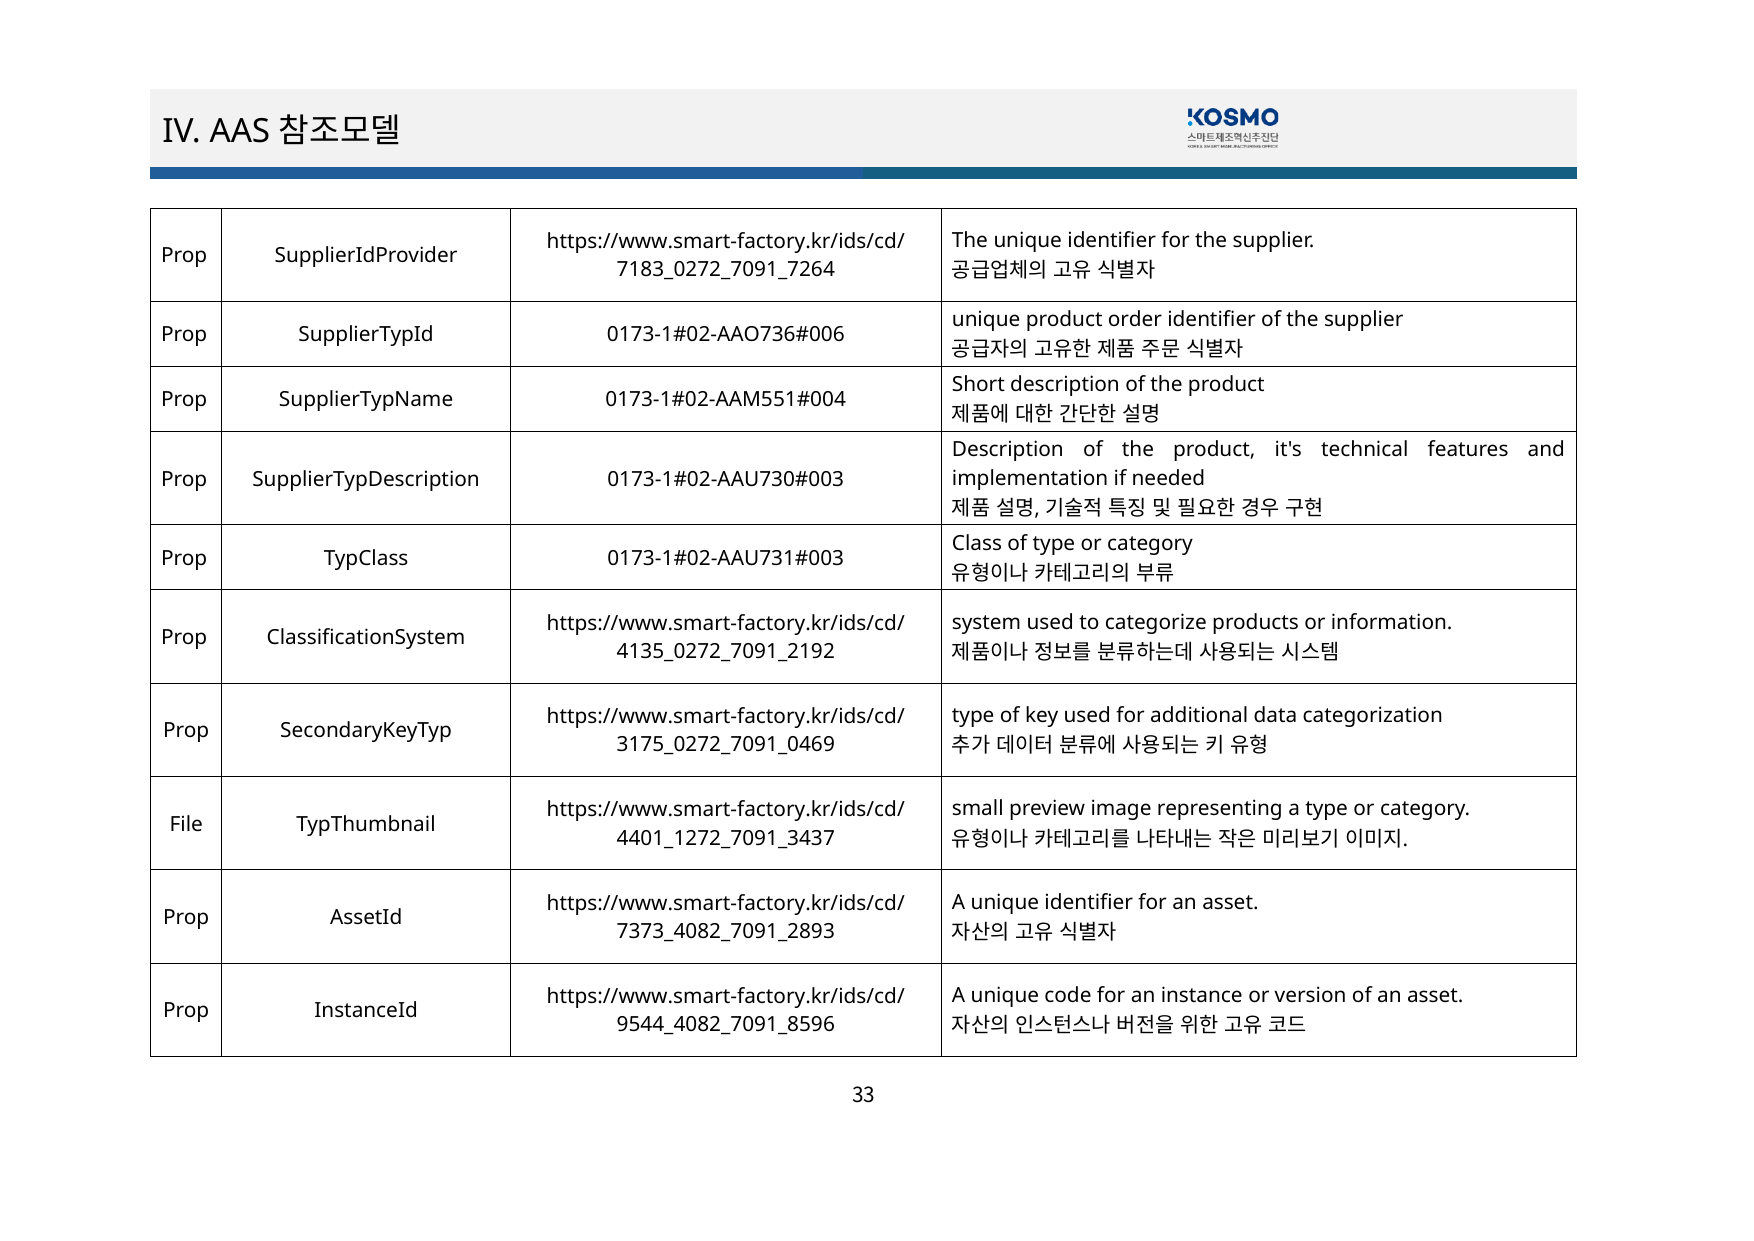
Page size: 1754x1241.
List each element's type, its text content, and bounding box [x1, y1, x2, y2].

table_cell The unique identifier for the supplier. 공급업체의 고유 식별자 [942, 209, 1576, 301]
table_cell SecondaryKeyTyp [222, 684, 510, 776]
table_cell 0173-1#02-AAU730#003 [511, 432, 941, 524]
table_cell SupplierTypId [222, 302, 510, 366]
table_cell InstanceId [222, 964, 510, 1056]
table_cell ClassificationSystem [222, 590, 510, 683]
table_cell A unique code for an instance or version of an asset. 자산의 인스턴스나 버전을 위한 고유 코드 [942, 964, 1576, 1056]
table_cell unique product order identifier of the supplier 공급자의 고유한 제품 주문 식별자 [942, 302, 1576, 366]
table_cell Prop [151, 590, 221, 683]
table_cell small preview image representing a type or category. 유형이나 카테고리를 나타내는 작은 미리보기 이미지. [942, 777, 1576, 869]
table_cell https://www.smart-factory.kr/ids/cd/3175_0272_7091_0469 [511, 684, 941, 776]
table_cell SupplierTypDescription [222, 432, 510, 524]
table_cell A unique identifier for an asset. 자산의 고유 식별자 [942, 870, 1576, 963]
picture [1187, 108, 1279, 148]
table_cell https://www.smart-factory.kr/ids/cd/9544_4082_7091_8596 [511, 964, 941, 1056]
table_cell TypThumbnail [222, 777, 510, 869]
table_cell Prop [151, 525, 221, 589]
table_cell Prop [151, 432, 221, 524]
table_cell SupplierTypName [222, 367, 510, 431]
table_cell 0173-1#02-AAU731#003 [511, 525, 941, 589]
table_cell system used to categorize products or information. 제품이나 정보를 분류하는데 사용되는 시스템 [942, 590, 1576, 683]
table_cell AssetId [222, 870, 510, 963]
table_cell TypClass [222, 525, 510, 589]
table_cell https://www.smart-factory.kr/ids/cd/7373_4082_7091_2893 [511, 870, 941, 963]
table_cell Prop [151, 302, 221, 366]
table_cell Description of the product, it's technical features and implementation if needed 제품 설명, 기술적 특징 및 필요한 경우 구현 [942, 432, 1576, 524]
table_cell type of key used for additional data categorization 추가 데이터 분류에 사용되는 키 유형 [942, 684, 1576, 776]
table_cell https://www.smart-factory.kr/ids/cd/4135_0272_7091_2192 [511, 590, 941, 683]
table_cell Short description of the product 제품에 대한 간단한 설명 [942, 367, 1576, 431]
table_cell 0173-1#02-AAM551#004 [511, 367, 941, 431]
table_cell Prop [151, 367, 221, 431]
table_cell SupplierIdProvider [222, 209, 510, 301]
table_cell Prop [151, 964, 221, 1056]
table_cell 0173-1#02-AAO736#006 [511, 302, 941, 366]
table_cell File [151, 777, 221, 869]
table_cell Prop [151, 684, 221, 776]
table_cell Prop [151, 870, 221, 963]
table_cell Class of type or category 유형이나 카테고리의 부류 [942, 525, 1576, 589]
table_cell Prop [151, 209, 221, 301]
table_cell https://www.smart-factory.kr/ids/cd/4401_1272_7091_3437 [511, 777, 941, 869]
table_cell https://www.smart-factory.kr/ids/cd/7183_0272_7091_7264 [511, 209, 941, 301]
